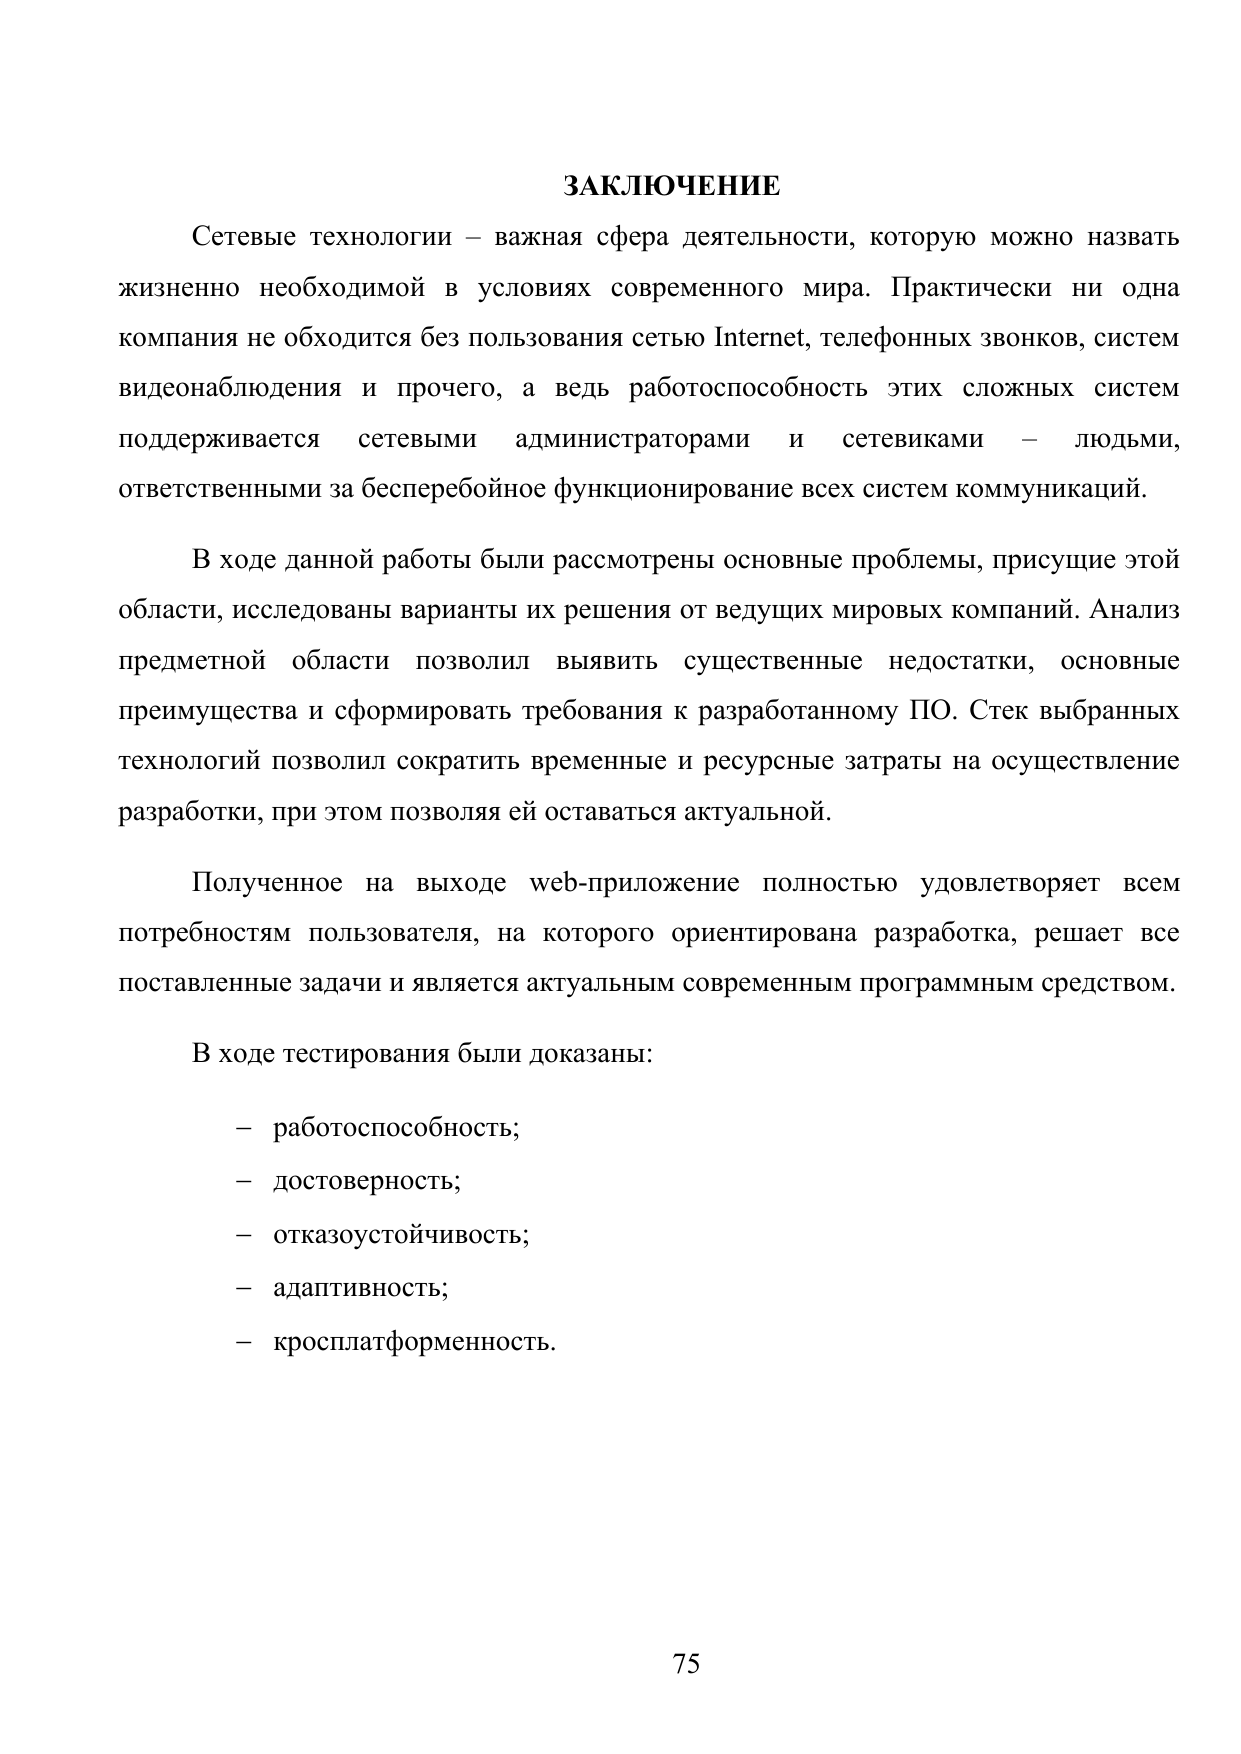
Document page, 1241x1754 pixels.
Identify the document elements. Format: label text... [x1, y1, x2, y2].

list работоспособность; [236, 1107, 1181, 1142]
list кросплатформенность. [236, 1321, 1181, 1357]
list отказоустойчивость; [236, 1214, 1181, 1249]
subtitle ЗАКЛЮЧЕНИЕ [163, 168, 1181, 202]
text Сетевые технологии – важная сфера деятельности, которую можно назвать жизненно необходимой в условиях современного мира. Практически ни одна компания не обходится без пользования сетью Internet, телефонных звонков, систем видеонаблюдения и прочего, а ведь работоспособность этих сложных систем поддерживается сетевыми администраторами и сетевиками – людьми, ответственными за бесперебойное функционирование всех систем коммуникаций. [118, 218, 1181, 503]
text Полученное на выходе web-приложение полностью удовлетворяет всем потребностям пользователя, на которого ориентирована разработка, решает все поставленные задачи и является актуальным современным программным средством. [118, 864, 1181, 998]
list достоверность; [236, 1160, 1181, 1196]
text В ходе тестирования были доказаны: [118, 1036, 1181, 1069]
list адаптивность; [236, 1267, 1181, 1303]
text В ходе данной работы были рассмотрены основные проблемы, присущие этой области, исследованы варианты их решения от ведущих мировых компаний. Анализ предметной области позволил выявить существенные недостатки, основные преимущества и сформировать требования к разработанному ПО. Стек выбранных технологий позволил сократить временные и ресурсные затраты на осуществление разработки, при этом позволяя ей оставаться актуальной. [118, 541, 1181, 826]
